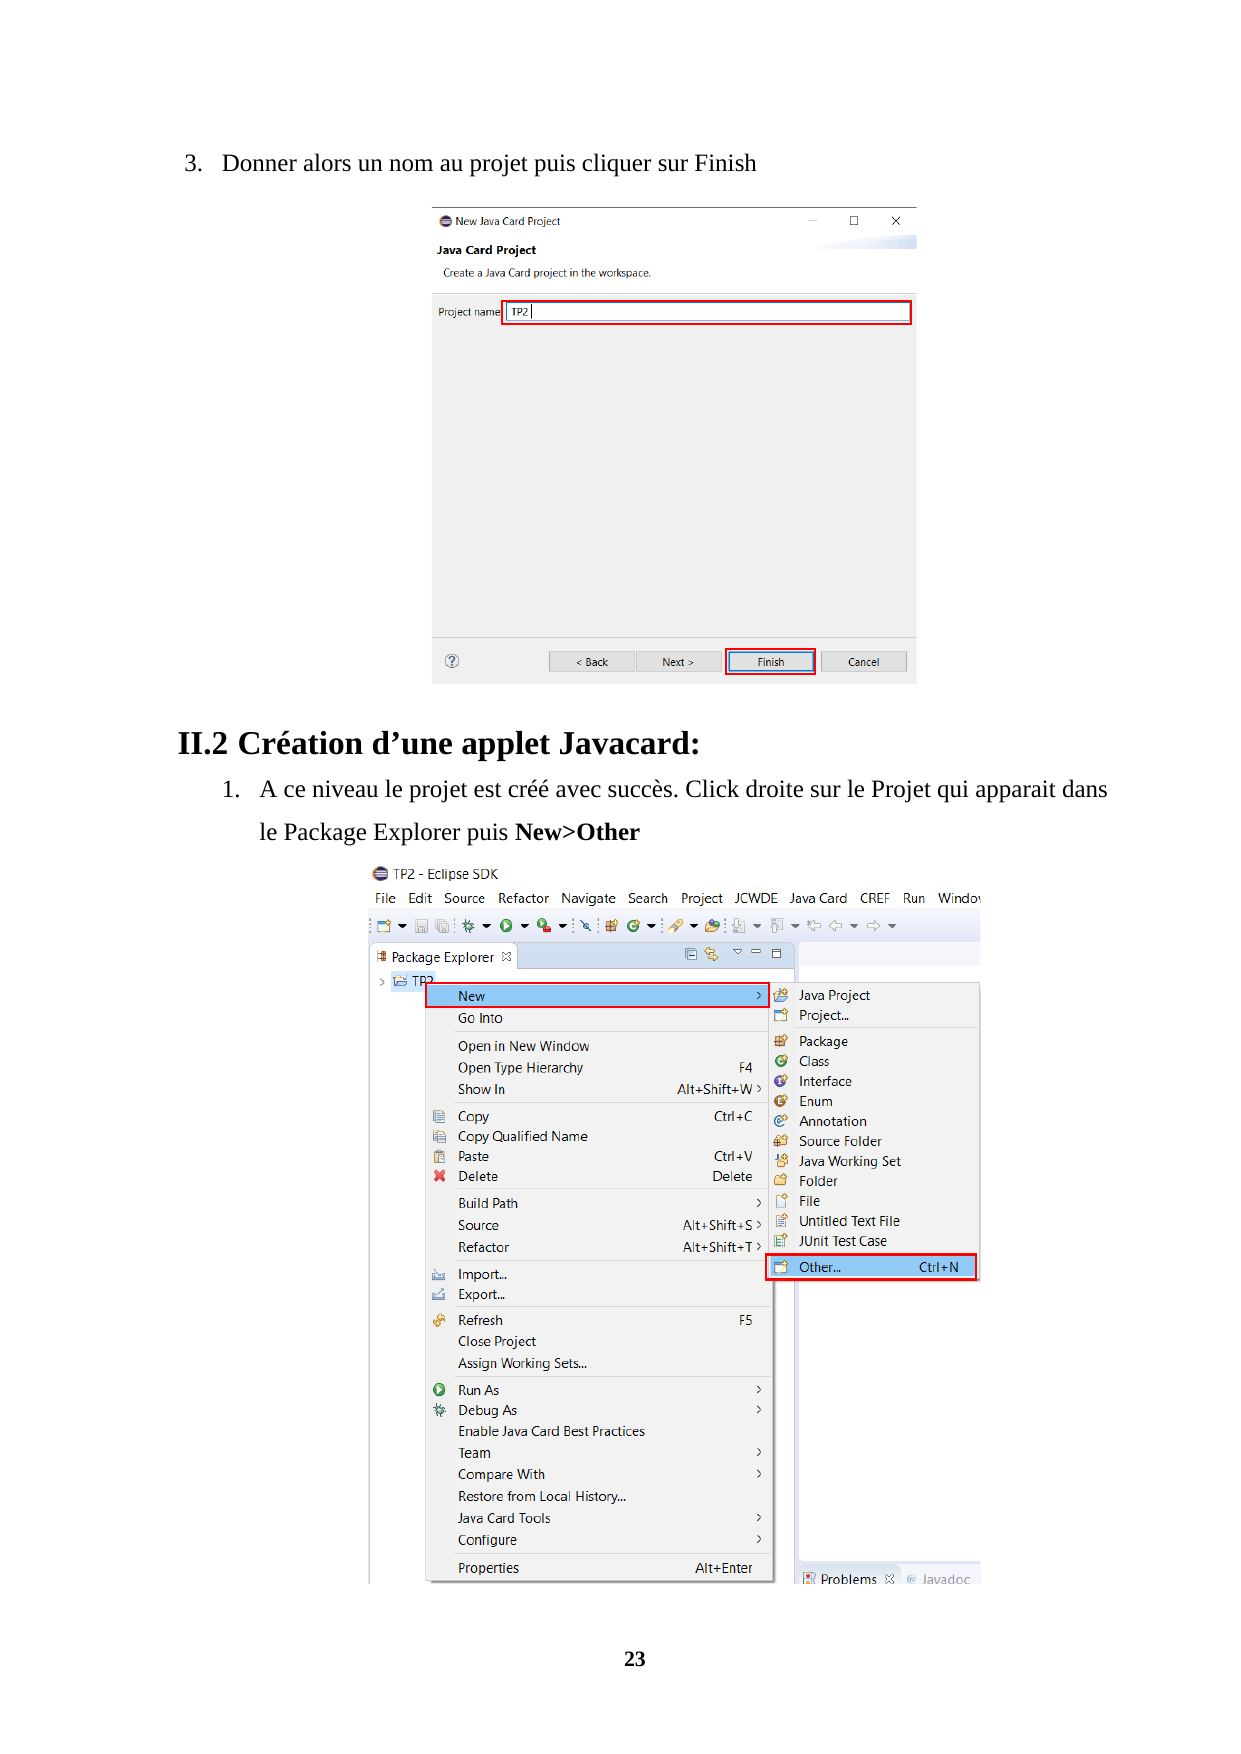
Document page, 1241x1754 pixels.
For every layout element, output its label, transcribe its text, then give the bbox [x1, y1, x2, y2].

picture [431, 207, 917, 684]
text Création d’une applet Javacard: [177, 723, 1092, 762]
list A ce niveau le projet est créé avec succès. Click droite sur le Projet qui apparait dans le Package Explorer puis New>Other [222, 774, 1127, 846]
picture [368, 860, 981, 1584]
list Donner alors un nom au projet puis cliquer sur Finish [184, 148, 1127, 176]
